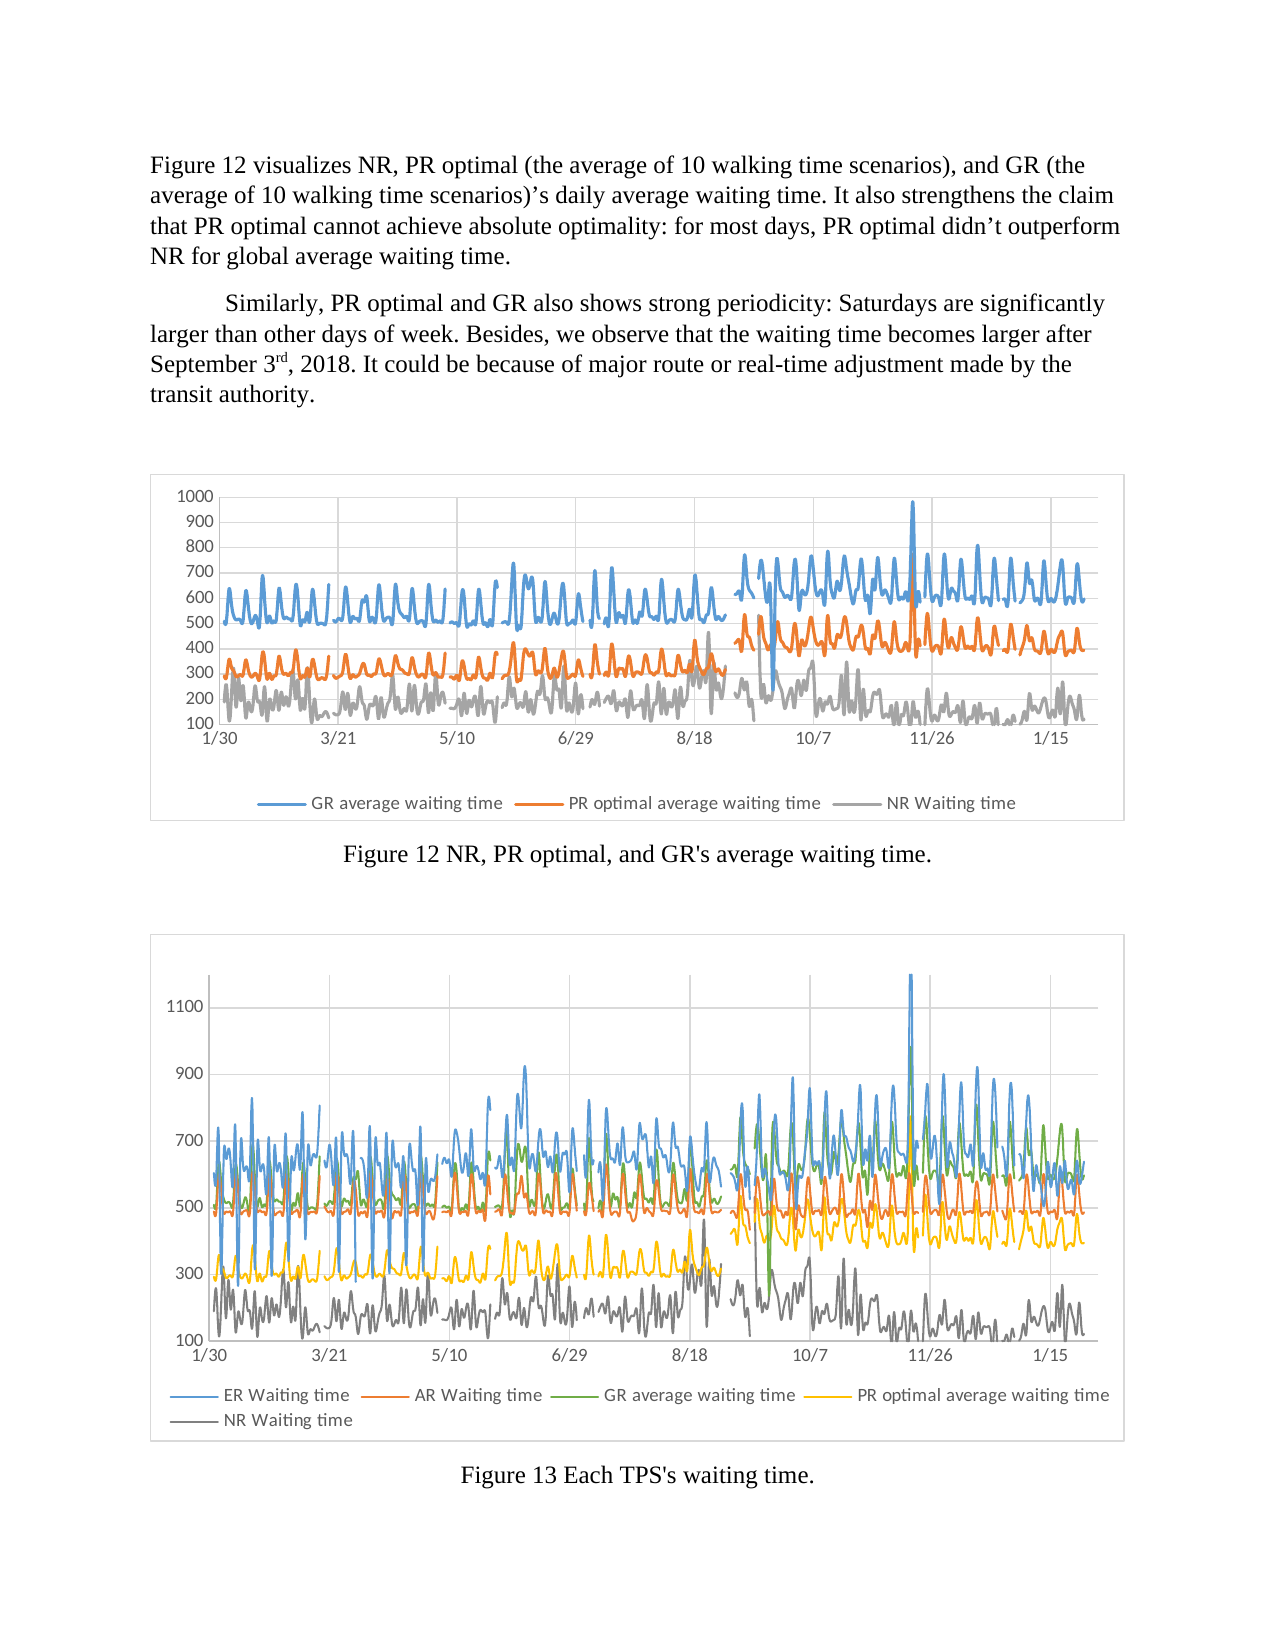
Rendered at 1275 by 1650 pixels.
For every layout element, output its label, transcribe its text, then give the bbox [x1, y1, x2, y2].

text Similarly, PR optimal and GR also shows strong periodicity: Saturdays are significantly larger than other days of week. Besides, we observe that the waiting time becomes larger after September 3rd, 2018. It could be because of major route or real-time adjustment made by the transit authority. [150, 288, 1125, 408]
